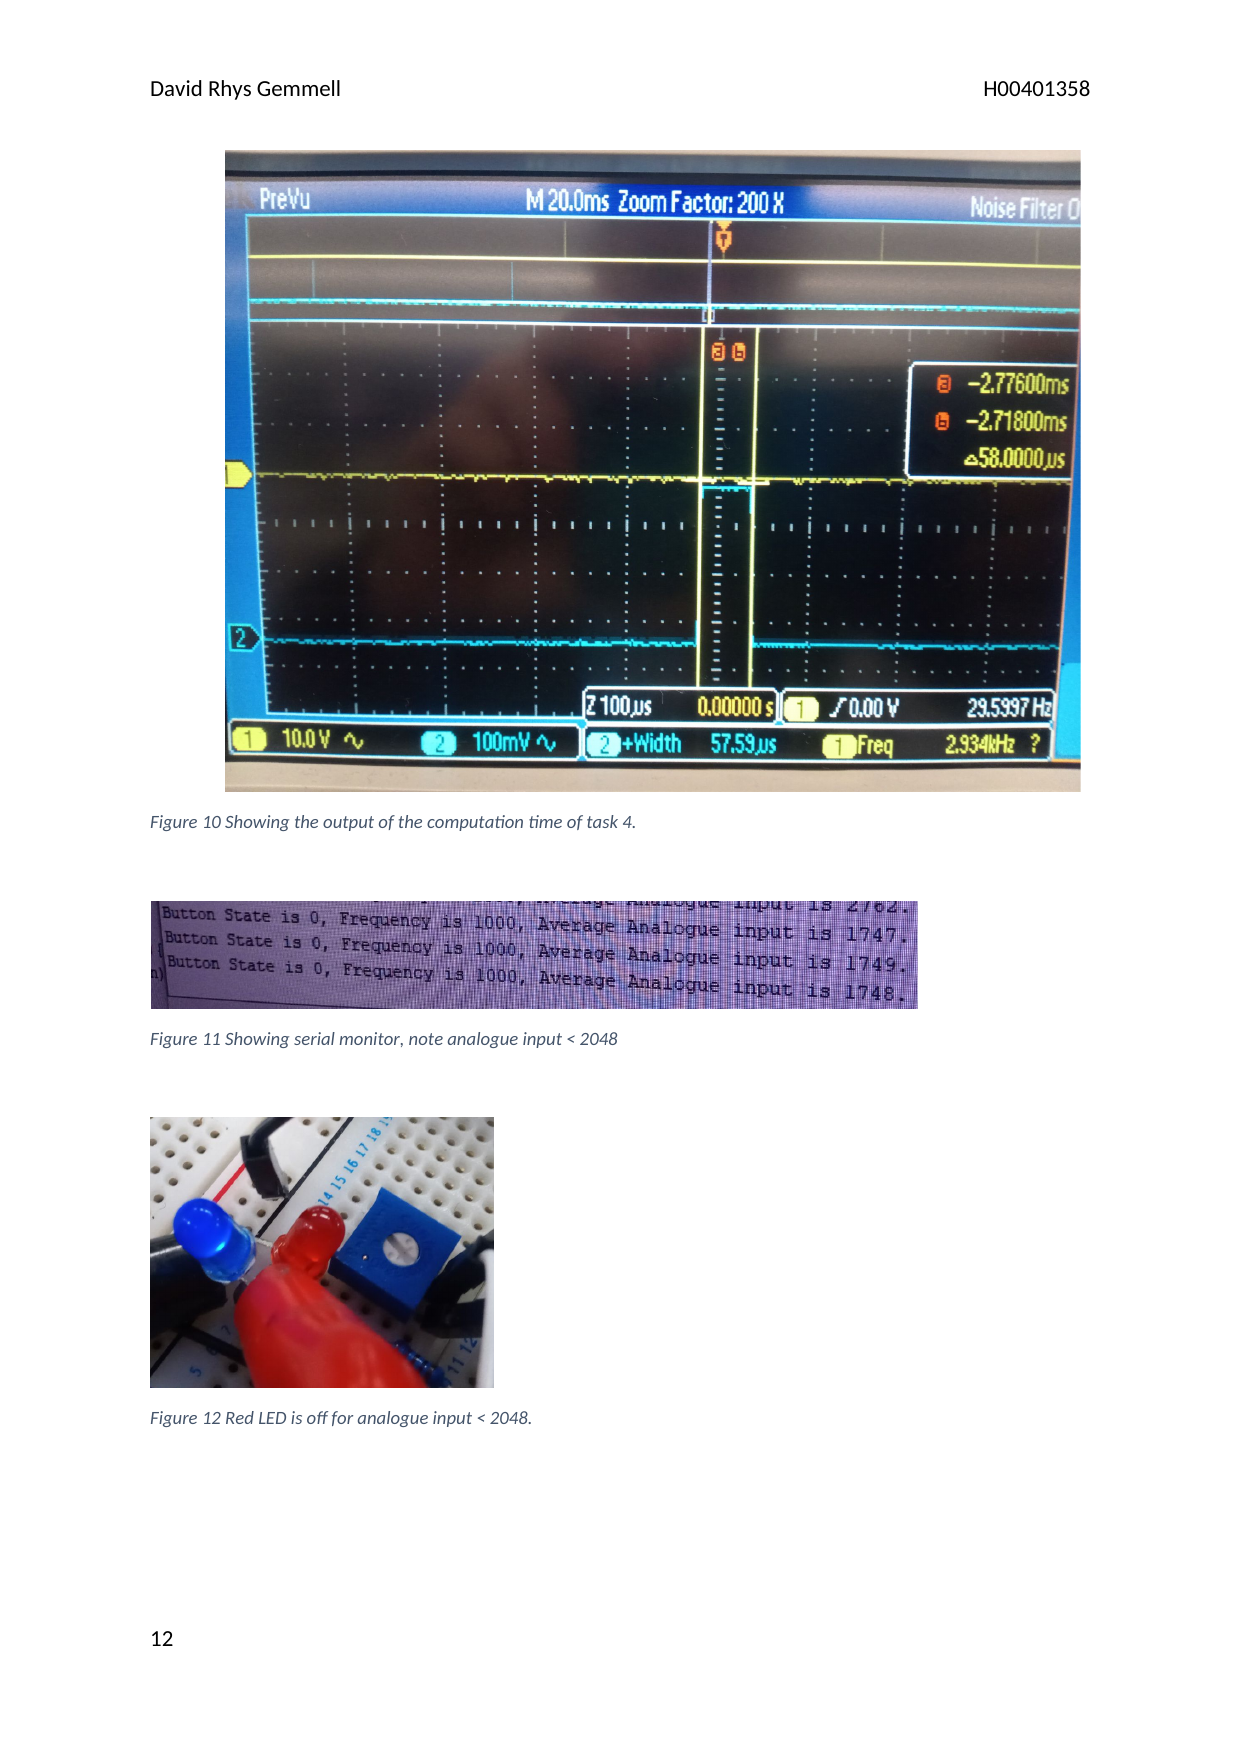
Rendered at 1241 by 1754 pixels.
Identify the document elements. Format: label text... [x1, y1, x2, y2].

picture [150, 901, 918, 1009]
picture [150, 1117, 494, 1388]
picture [225, 150, 1081, 792]
